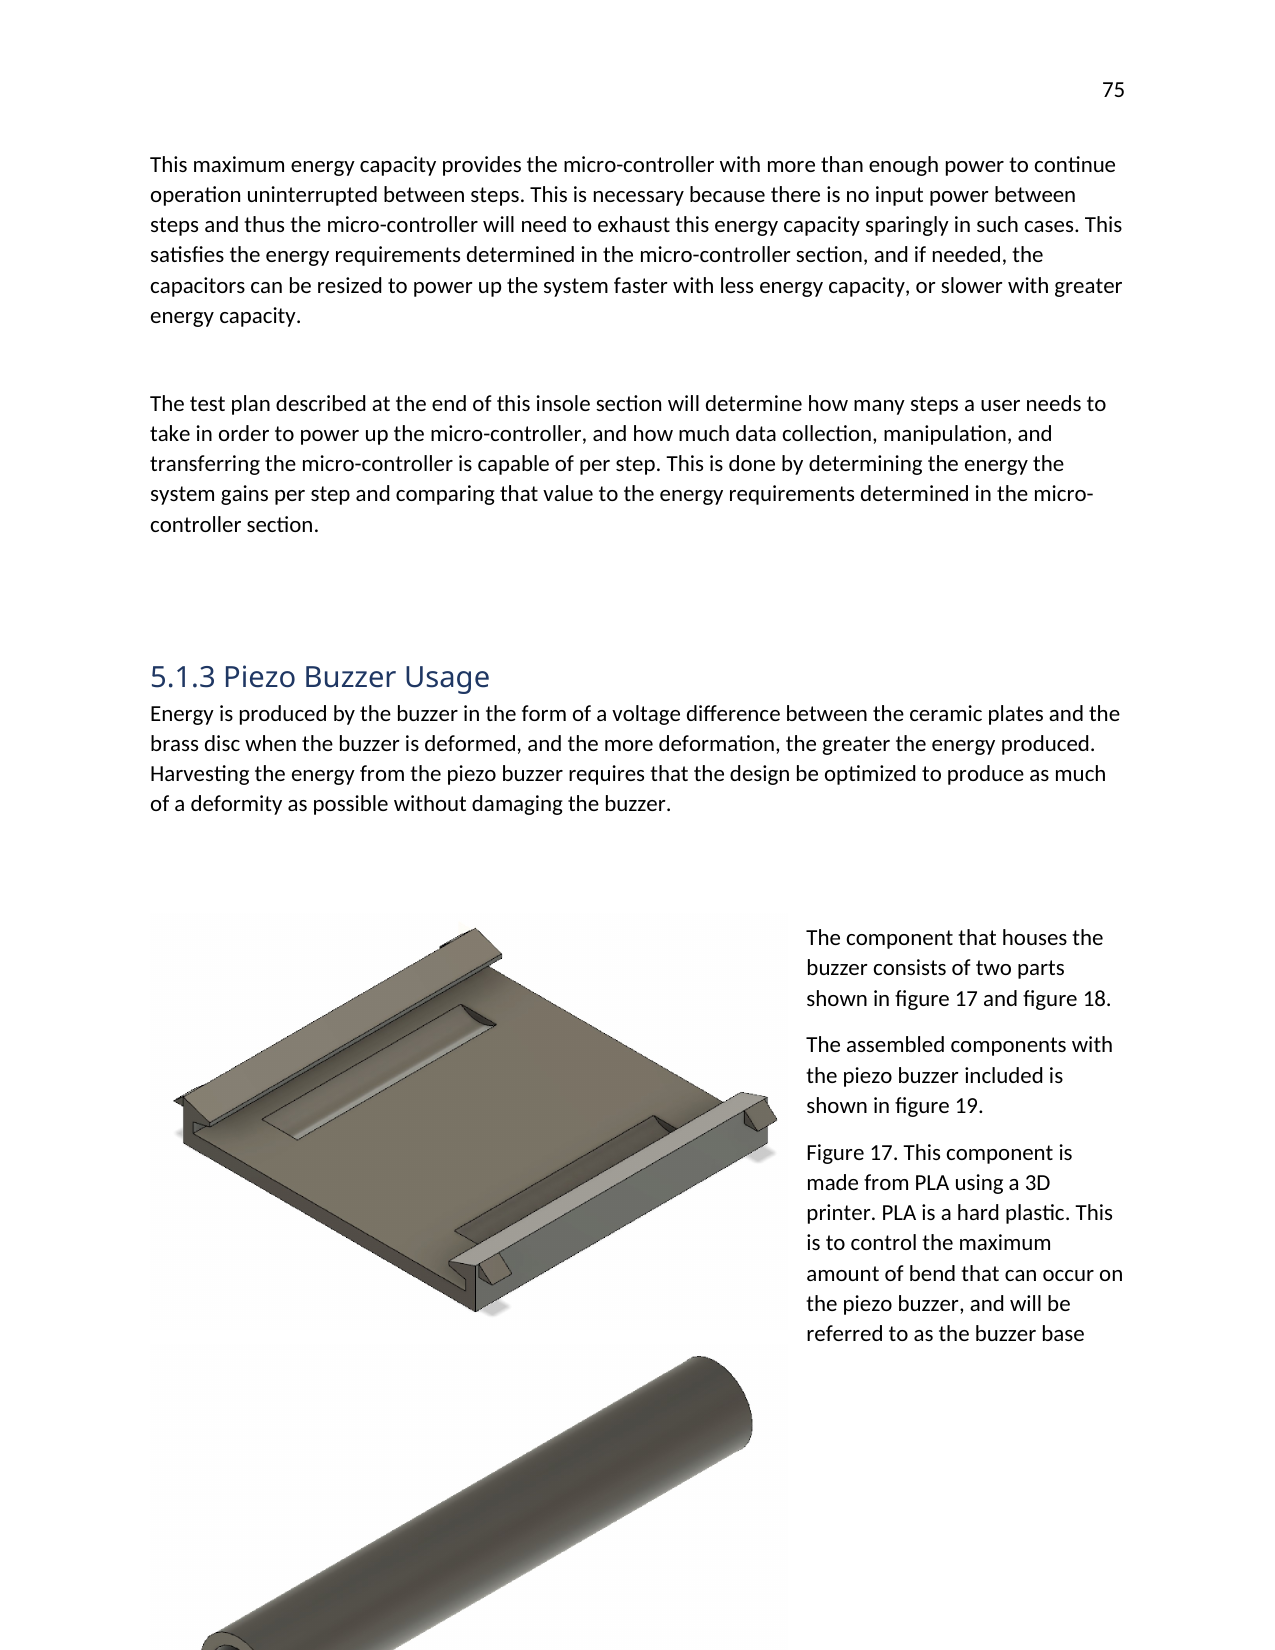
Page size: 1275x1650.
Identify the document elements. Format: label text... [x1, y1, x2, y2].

picture [150, 1344, 788, 1650]
text The test plan described at the end of this insole section will determine how many steps a user needs to take in order to power up the micro-controller, and how much data collection, manipulation, and transferring the micro-controller is capable of per step. This is done by determining the energy the system gains per step and comparing that value to the energy requirements determined in the micro-controller section. [150, 389, 1125, 538]
subtitle 5.1.3 Piezo Buzzer Usage [150, 656, 1125, 696]
text Figure 17. This component is made from PLA using a 3D printer. PLA is a hard plastic. This is to control the maximum amount of bend that can occur on the piezo buzzer, and will be referred to as the buzzer base [150, 1138, 1125, 1347]
text The component that houses the buzzer consists of two parts shown in figure 17 and figure 18. [788, 923, 1125, 1012]
picture [150, 913, 788, 1330]
text This maximum energy capacity provides the micro-controller with more than enough power to continue operation uninterrupted between steps. This is necessary because there is no input power between steps and thus the micro-controller will need to exhaust this energy capacity sparingly in such cases. This satisfies the energy requirements determined in the micro-controller section, and if needed, the capacitors can be resized to power up the system faster with less energy capacity, or slower with greater energy capacity. [150, 150, 1125, 329]
text Energy is produced by the buzzer in the form of a voltage difference between the ceramic plates and the brass disc when the buzzer is deformed, and the more deformation, the greater the energy produced. Harvesting the energy from the piezo buzzer requires that the design be optimized to produce as much of a deformity as possible without damaging the buzzer. [150, 699, 1125, 817]
text The assembled components with the piezo buzzer included is shown in figure 19. [788, 1031, 1125, 1119]
